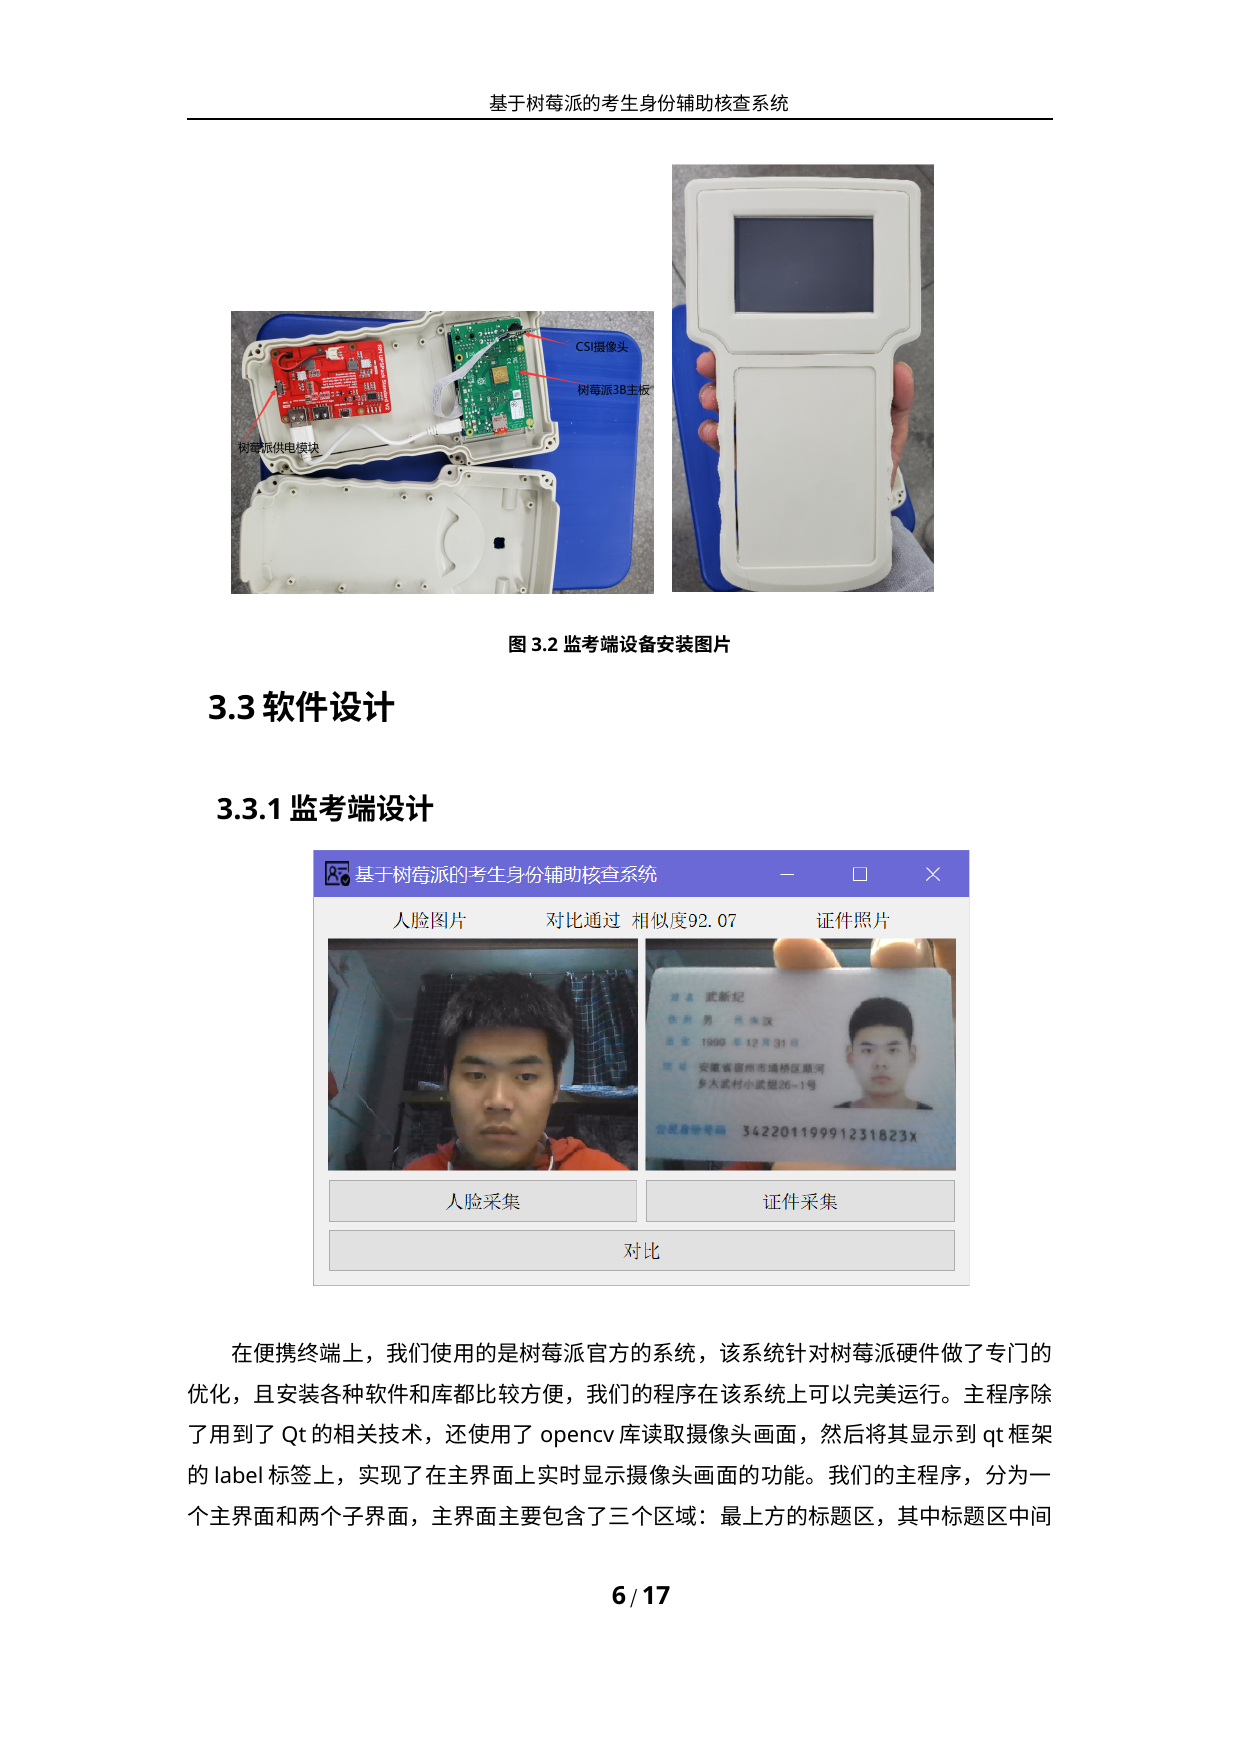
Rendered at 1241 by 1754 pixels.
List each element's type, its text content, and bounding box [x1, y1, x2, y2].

picture [231, 311, 654, 594]
subtitle 3.3.1监考端设计 [187, 774, 1053, 839]
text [187, 873, 1053, 1531]
picture [313, 850, 970, 1286]
subtitle 3.3软件设计 [187, 672, 1053, 737]
picture [672, 165, 934, 592]
text 图3.2 监考端设备安装图片 [187, 627, 1053, 660]
